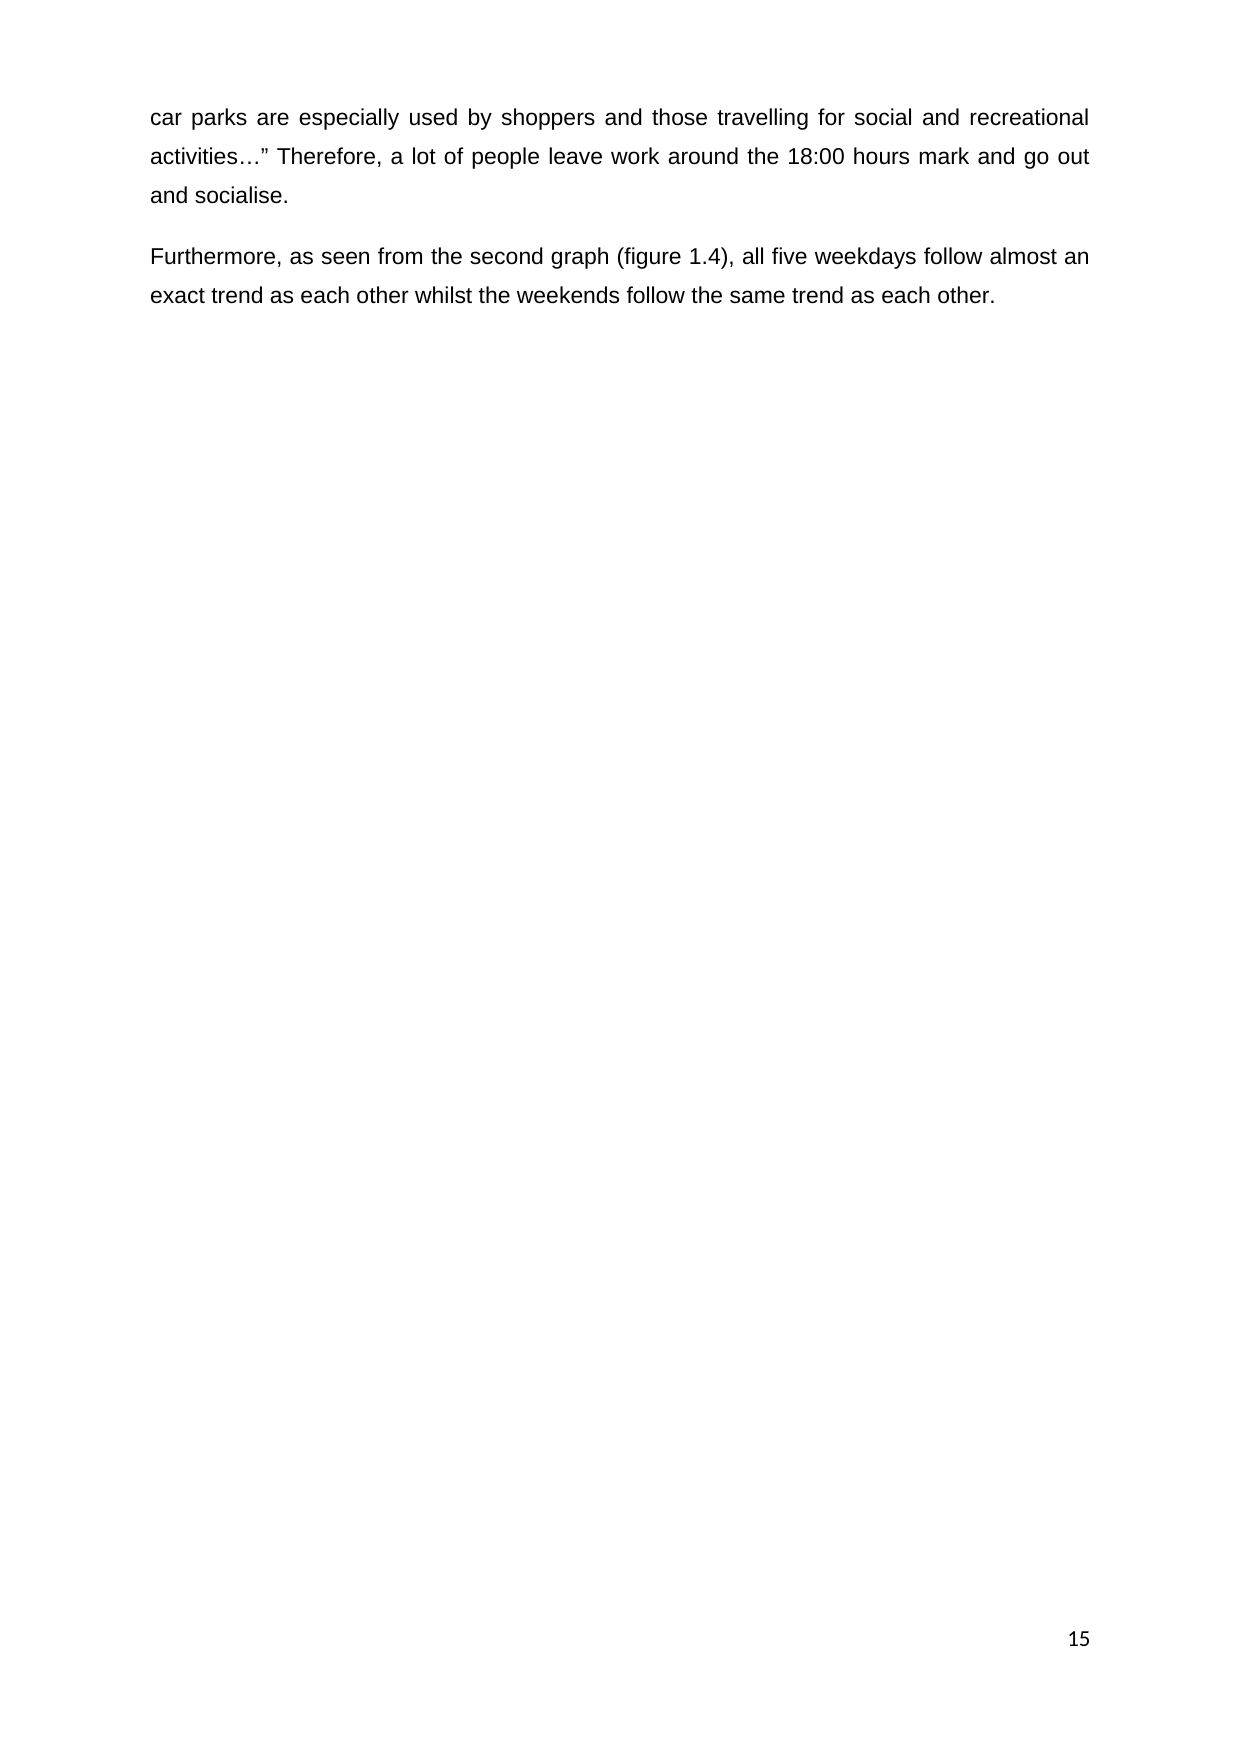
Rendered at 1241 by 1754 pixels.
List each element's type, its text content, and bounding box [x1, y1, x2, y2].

text Furthermore, as seen from the second graph (figure 1.4), all five weekdays follow almost an exact trend as each other whilst the weekends follow the same trend as each other. [150, 243, 1090, 308]
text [150, 103, 1090, 209]
